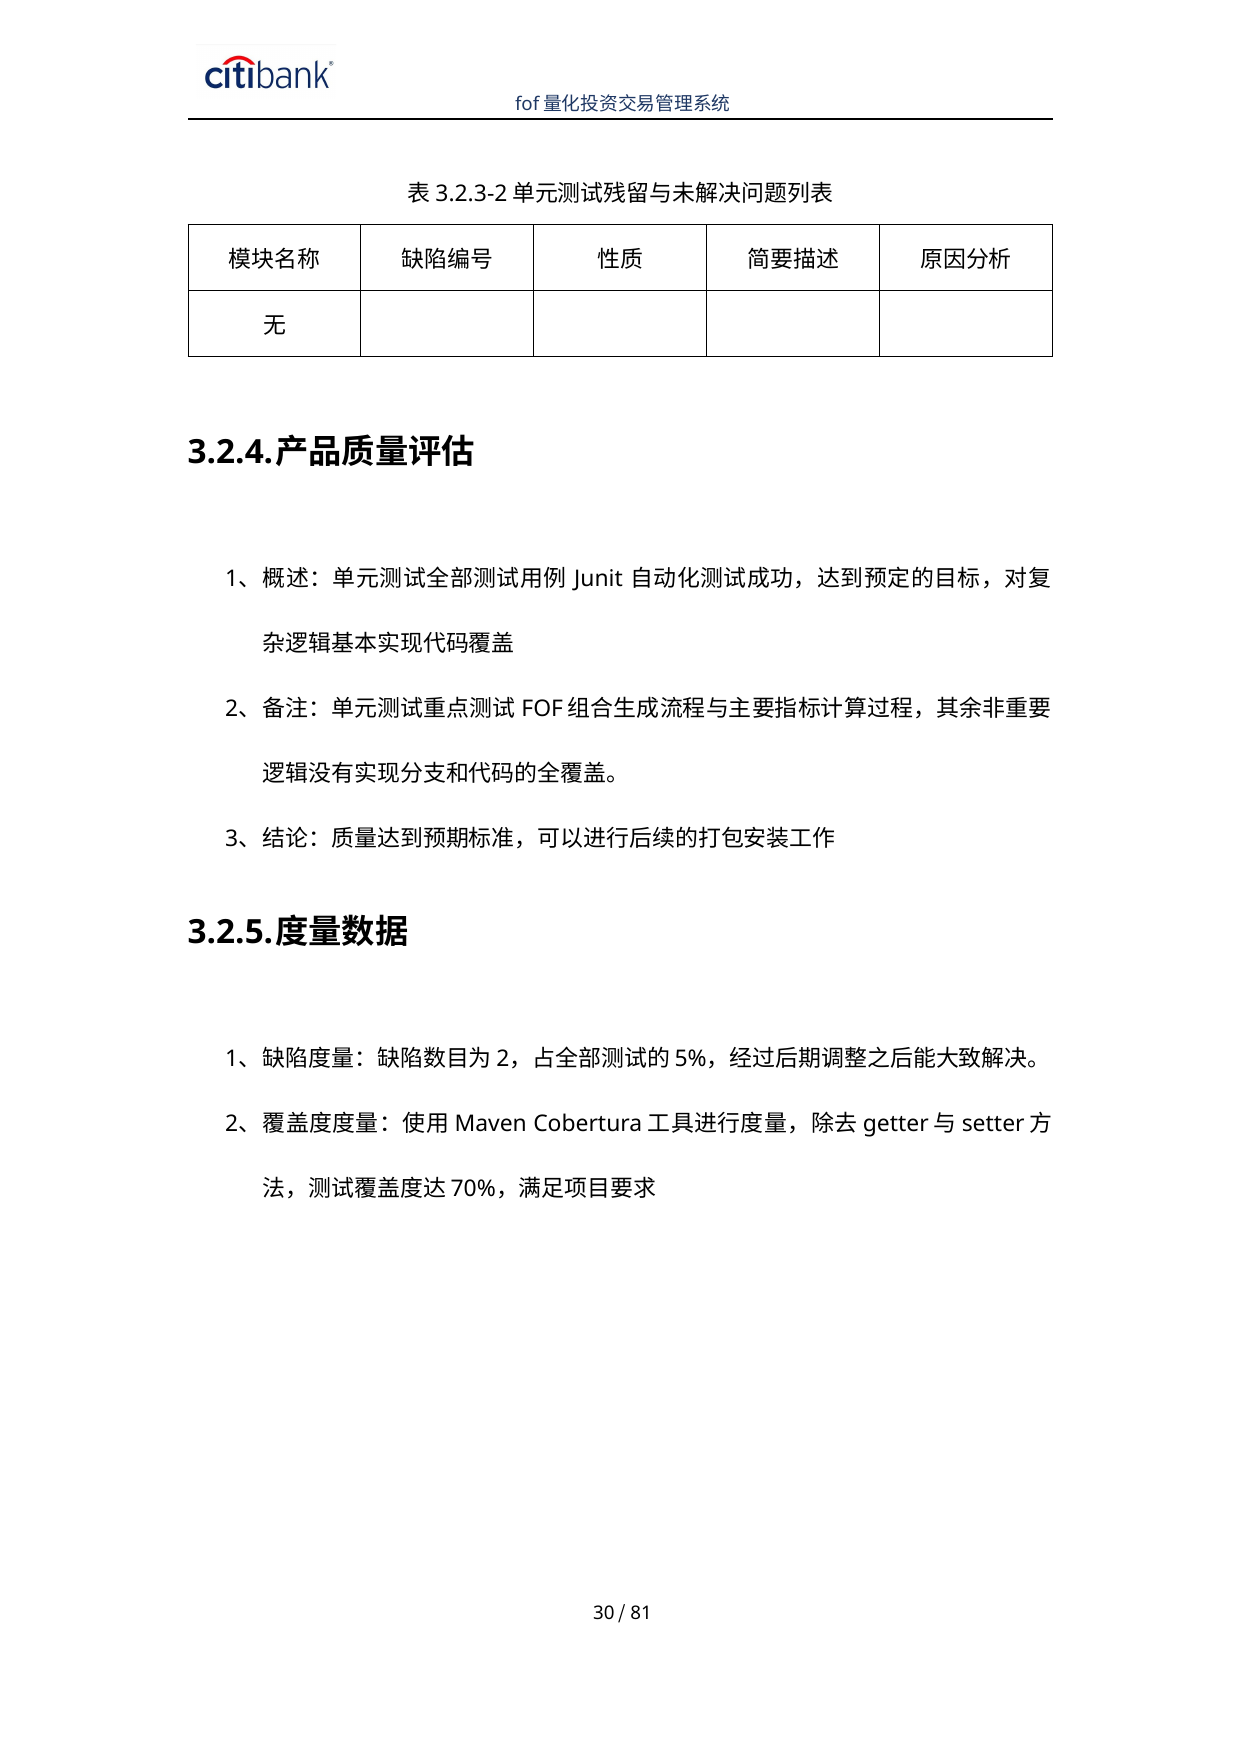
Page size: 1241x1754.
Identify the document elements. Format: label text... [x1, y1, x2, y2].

list 概述：单元测试全部测试用例 Junit 自动化测试成功，达到预定的目标，对复杂逻辑基本实现代码覆盖 [225, 544, 1053, 674]
table_cell [880, 291, 1052, 356]
subtitle 产品质量评估 [187, 417, 1053, 482]
list 缺陷度量：缺陷数目为2，占全部测试的5%，经过后期调整之后能大致解决。 [225, 1023, 1053, 1088]
picture [195, 44, 337, 99]
table_header 原因分析 [880, 225, 1052, 290]
list 结论：质量达到预期标准，可以进行后续的打包安装工作 [225, 804, 1053, 869]
table_header 性质 [534, 225, 706, 290]
table_cell [534, 291, 706, 356]
table_cell 无 [189, 291, 360, 356]
text 表3.2.3-2单元测试残留与未解决问题列表 [187, 159, 1053, 224]
subtitle 度量数据 [187, 896, 1053, 961]
table_header 简要描述 [707, 225, 879, 290]
table_header 缺陷编号 [361, 225, 533, 290]
table_cell [361, 291, 533, 356]
table_header 模块名称 [189, 225, 360, 290]
list 备注：单元测试重点测试FOF组合生成流程与主要指标计算过程，其余非重要逻辑没有实现分支和代码的全覆盖。 [225, 674, 1053, 804]
list 覆盖度度量：使用Maven Cobertura工具进行度量，除去getter与setter方法，测试覆盖度达70%，满足项目要求 [225, 1088, 1053, 1218]
table_cell [707, 291, 879, 356]
